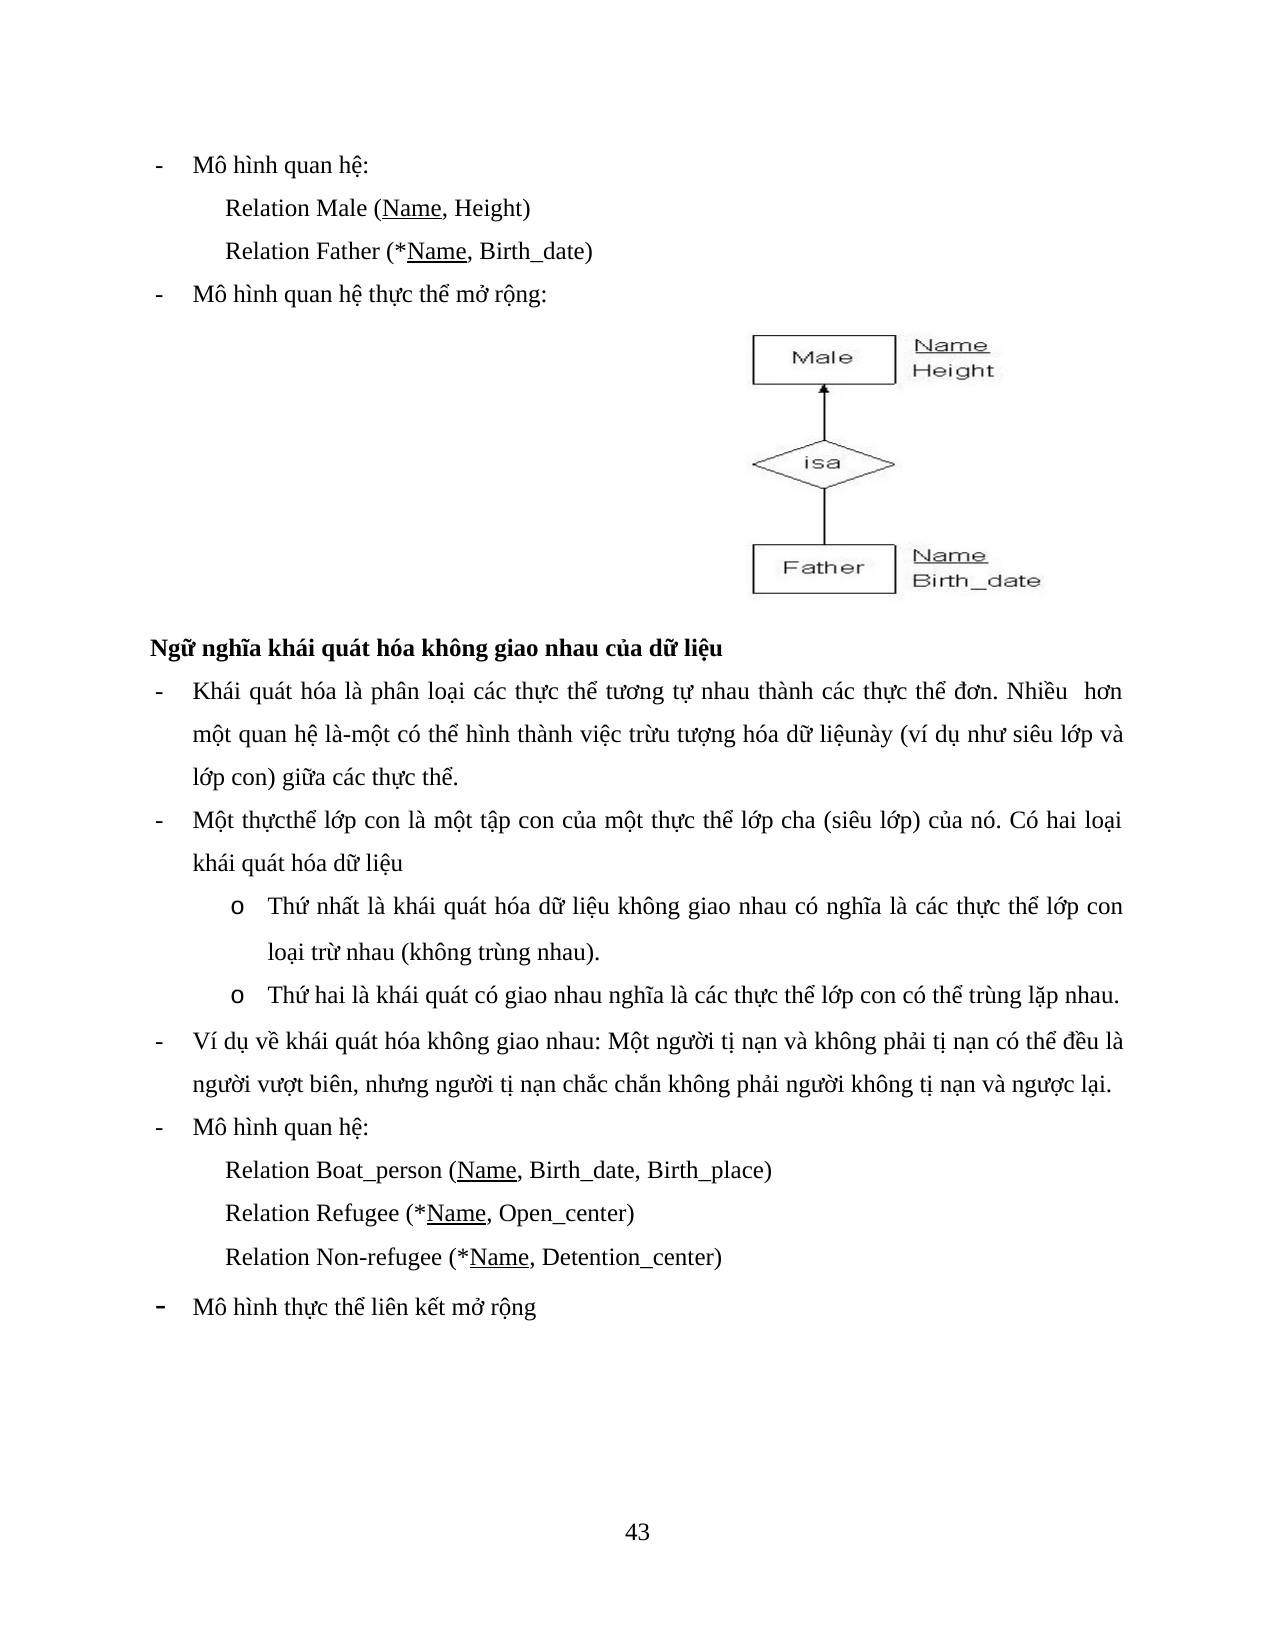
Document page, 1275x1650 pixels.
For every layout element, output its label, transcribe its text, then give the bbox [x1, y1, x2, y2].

list Mô hình quan hệ thực thể mở rộng: [155, 279, 1125, 308]
list Ví dụ về khái quát hóa không giao nhau: Một người tị nạn và không phải tị nạn có thể đều là người vượt biên, nhưng người tị nạn chắc chắn không phải người không tị nạn và ngược lại. [155, 1026, 1125, 1098]
list Khái quát hóa là phân loại các thực thể tương tự nhau thành các thực thể đơn. Nhiều hơn một quan hệ là-một có thể hình thành việc trừu tượng hóa dữ liệunày (ví dụ như siêu lớp và lớp con) giữa các thực thể. [155, 676, 1125, 791]
list Thứ hai là khái quát có giao nhau nghĩa là các thực thể lớp con có thể trùng lặp nhau. [230, 980, 1125, 1011]
list Thứ nhất là khái quát hóa dữ liệu không giao nhau có nghĩa là các thực thể lớp con loại trừ nhau (không trùng nhau). [230, 891, 1125, 965]
text Relation Father (*Name, Birth_date) [150, 236, 1125, 265]
list Mô hình quan hệ: [155, 150, 1125, 179]
picture [675, 322, 1113, 619]
list Một thựcthể lớp con là một tập con của một thực thể lớp cha (siêu lớp) của nó. Có hai loại khái quát hóa dữ liệu [155, 805, 1125, 877]
text Relation Boat_person (Name, Birth_date, Birth_place) [150, 1155, 1125, 1184]
list Mô hình thực thể liên kết mở rộng [155, 1285, 1125, 1323]
text Relation Non-refugee (*Name, Detention_center) [150, 1242, 1125, 1270]
list Mô hình quan hệ: [155, 1112, 1125, 1141]
text Relation Refugee (*Name, Open_center) [150, 1198, 1125, 1227]
text Relation Male (Name, Height) [150, 193, 1125, 222]
text Ngữ nghĩa khái quát hóa không giao nhau của dữ liệu [150, 633, 1125, 661]
